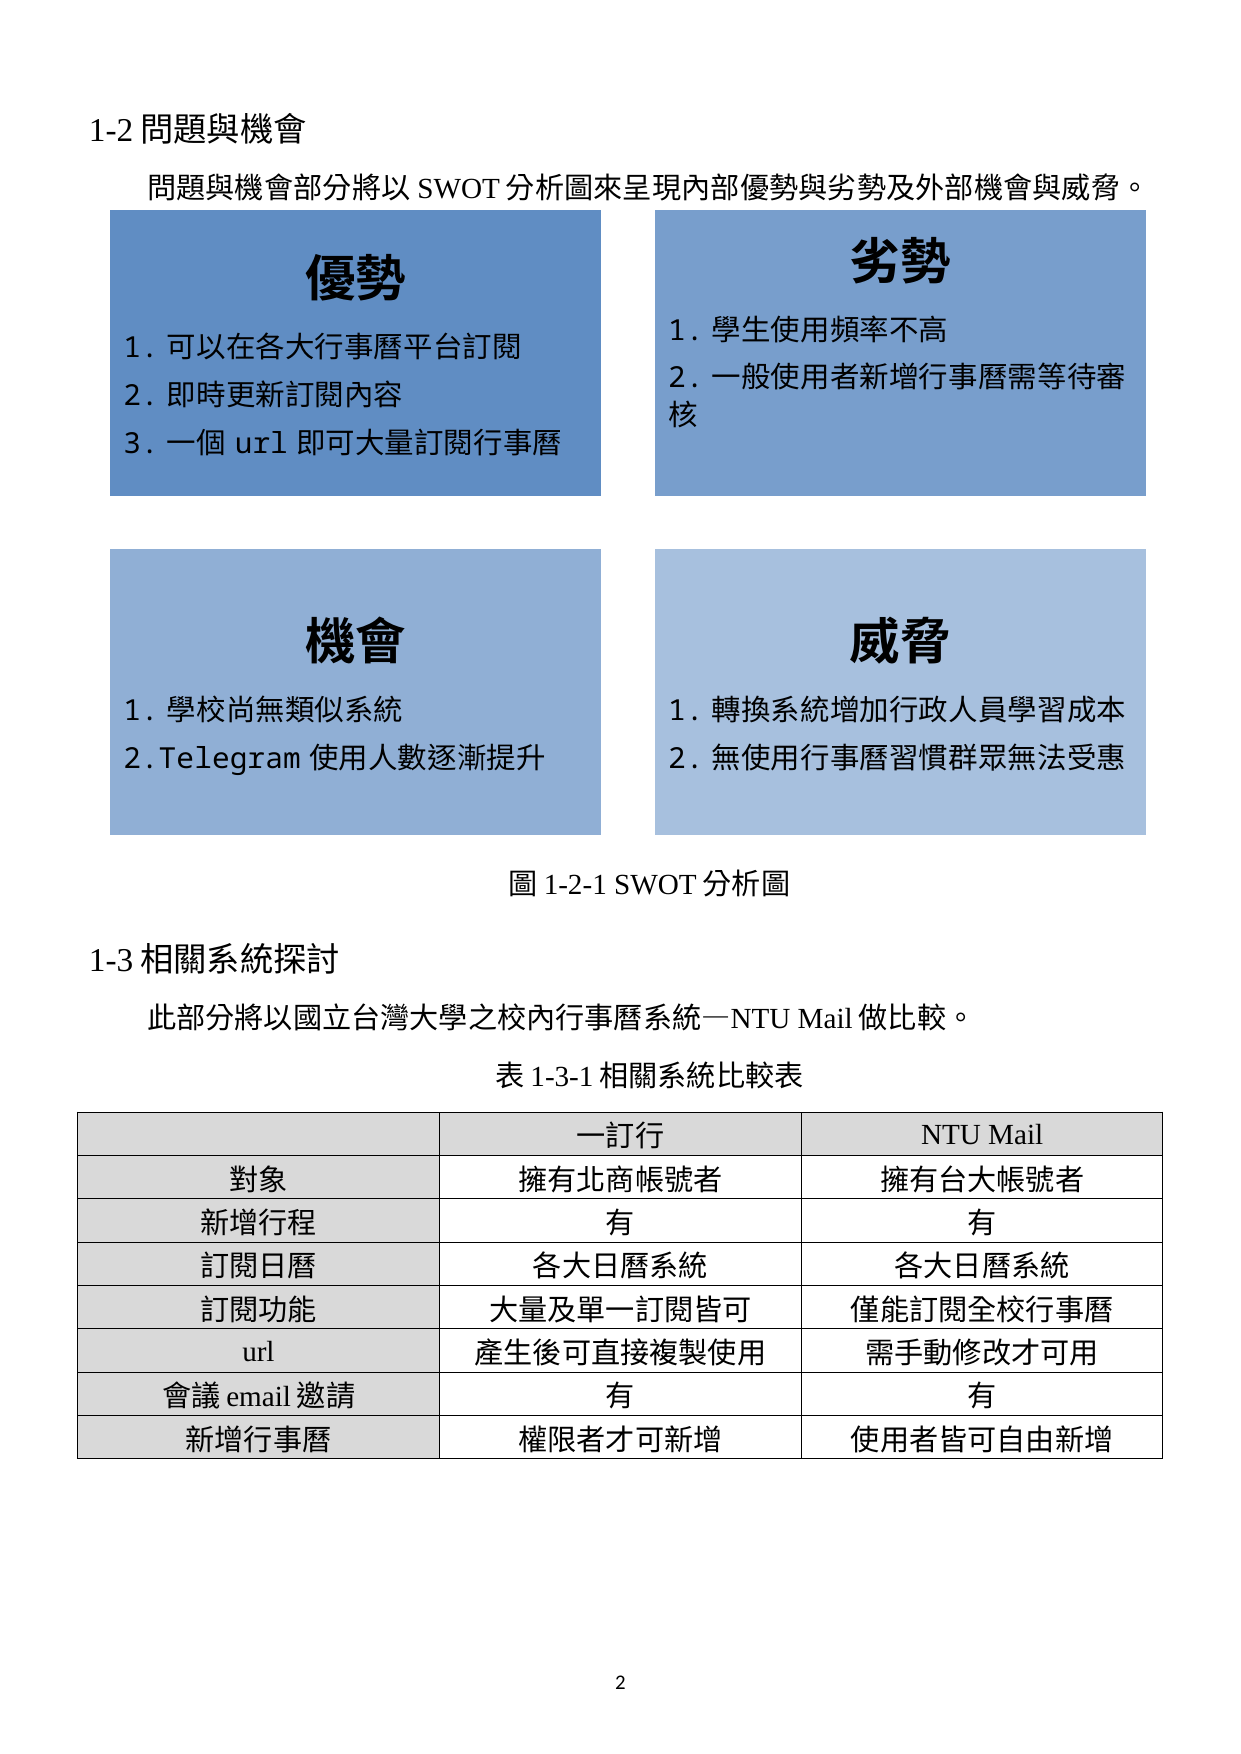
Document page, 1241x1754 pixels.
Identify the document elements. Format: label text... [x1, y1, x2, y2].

table_cell 產生後可直接複製使用 [440, 1329, 801, 1372]
table_cell 權限者才可新增 [440, 1416, 801, 1458]
table_cell 各大日曆系統 [802, 1243, 1162, 1285]
table_cell 會議email邀請 [78, 1373, 439, 1415]
table_cell 僅能訂閱全校行事曆 [802, 1286, 1162, 1328]
text 問題與機會部分將以SWOT分析圖來呈現內部優勢與劣勢及外部機會與威脅。 [89, 164, 1152, 844]
table_cell 測試項目 [655, 210, 1146, 496]
table_cell 使用者皆可自由新增 [802, 1416, 1162, 1458]
text 表1-3-1相關系統比較表 [89, 1037, 1152, 1112]
table_header [78, 1113, 439, 1155]
table_cell 需手動修改才可用 [802, 1329, 1162, 1372]
text 圖1-2-1 SWOT分析圖 [89, 844, 1152, 919]
table_cell 有 [802, 1199, 1162, 1242]
table_cell 擁有台大帳號者 [802, 1156, 1162, 1198]
table_header 一訂行 [440, 1113, 801, 1155]
table_cell 擁有北商帳號者 [440, 1156, 801, 1198]
text 1-2問題與機會 [89, 89, 1152, 164]
table_cell 訂閱功能 [78, 1286, 439, 1328]
text 1-3相關系統探討 [89, 919, 1152, 994]
table_cell 各大日曆系統 [440, 1243, 801, 1285]
table_cell 有 [440, 1373, 801, 1415]
table_cell 有 [440, 1199, 801, 1242]
table_header NTU Mail [802, 1113, 1162, 1155]
table_cell 新增行事曆 [78, 1416, 439, 1458]
table_cell 測試項目 [110, 549, 601, 835]
table_cell 新增行程 [78, 1199, 439, 1242]
table_cell 訂閱日曆 [78, 1243, 439, 1285]
table_cell url [78, 1329, 439, 1372]
table_cell 對象 [78, 1156, 439, 1198]
table_cell 有 [802, 1373, 1162, 1415]
list 此部分將以國立台灣大學之校內行事曆系統—NTU Mail做比較。 [89, 994, 1152, 1037]
table_cell 大量及單一訂閱皆可 [440, 1286, 801, 1328]
